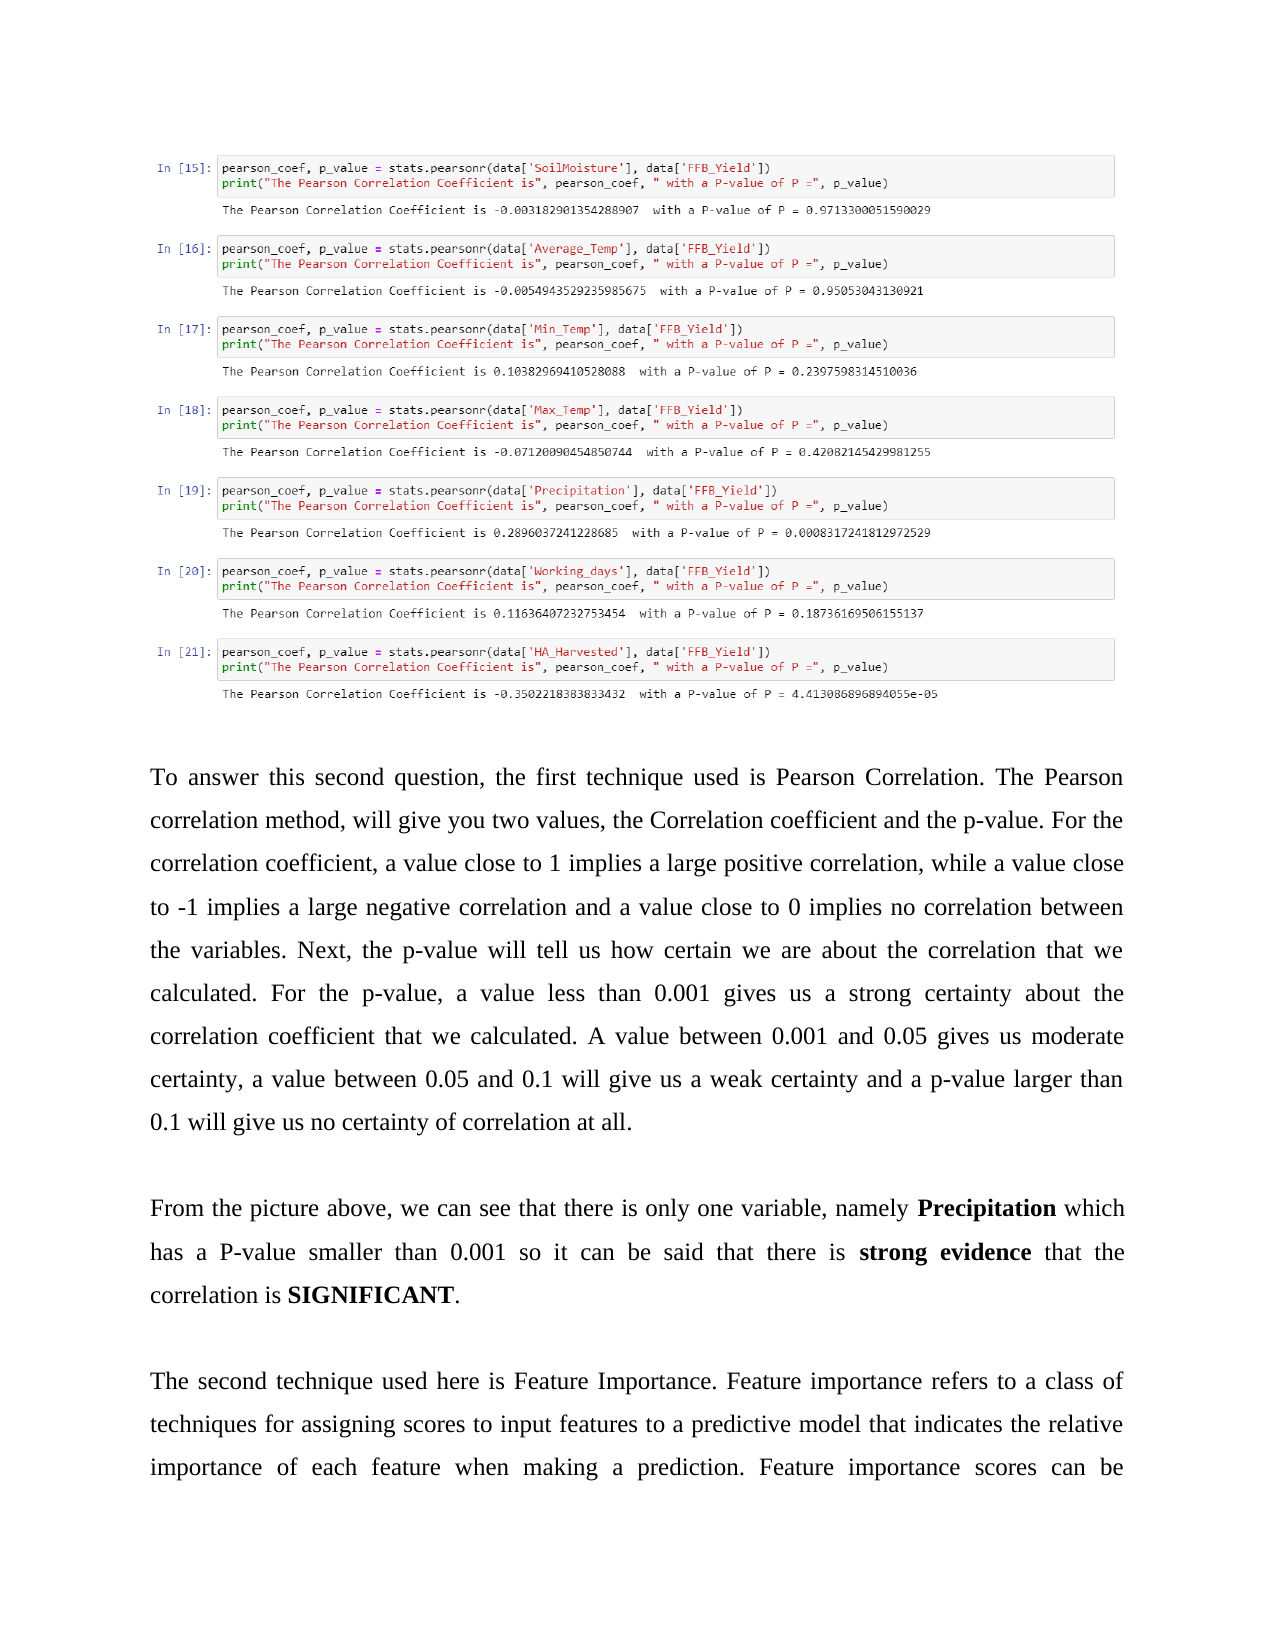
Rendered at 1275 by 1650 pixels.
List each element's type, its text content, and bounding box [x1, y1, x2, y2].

text To answer this second question, the first technique used is Pearson Correlation. The Pearson correlation method, will give you two values, the Correlation coefficient and the p-value. For the correlation coefficient, a value close to 1 implies a large positive correlation, while a value close to -1 implies a large negative correlation and a value close to 0 implies no correlation between the variables. Next, the p-value will tell us how certain we are about the correlation that we calculated. For the p-value, a value less than 0.001 gives us a strong certainty about the correlation coefficient that we calculated. A value between 0.001 and 0.05 gives us moderate certainty, a value between 0.05 and 0.1 will give us a weak certainty and a p-value larger than 0.1 will give us no certainty of correlation at all. [150, 762, 1125, 1136]
text From the picture above, we can see that there is only one variable, namely Precipitation which has a P-value smaller than 0.001 so it can be said that there is strong evidence that the correlation is SIGNIFICANT. [150, 1193, 1125, 1308]
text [150, 1366, 1125, 1481]
picture [150, 150, 1125, 706]
